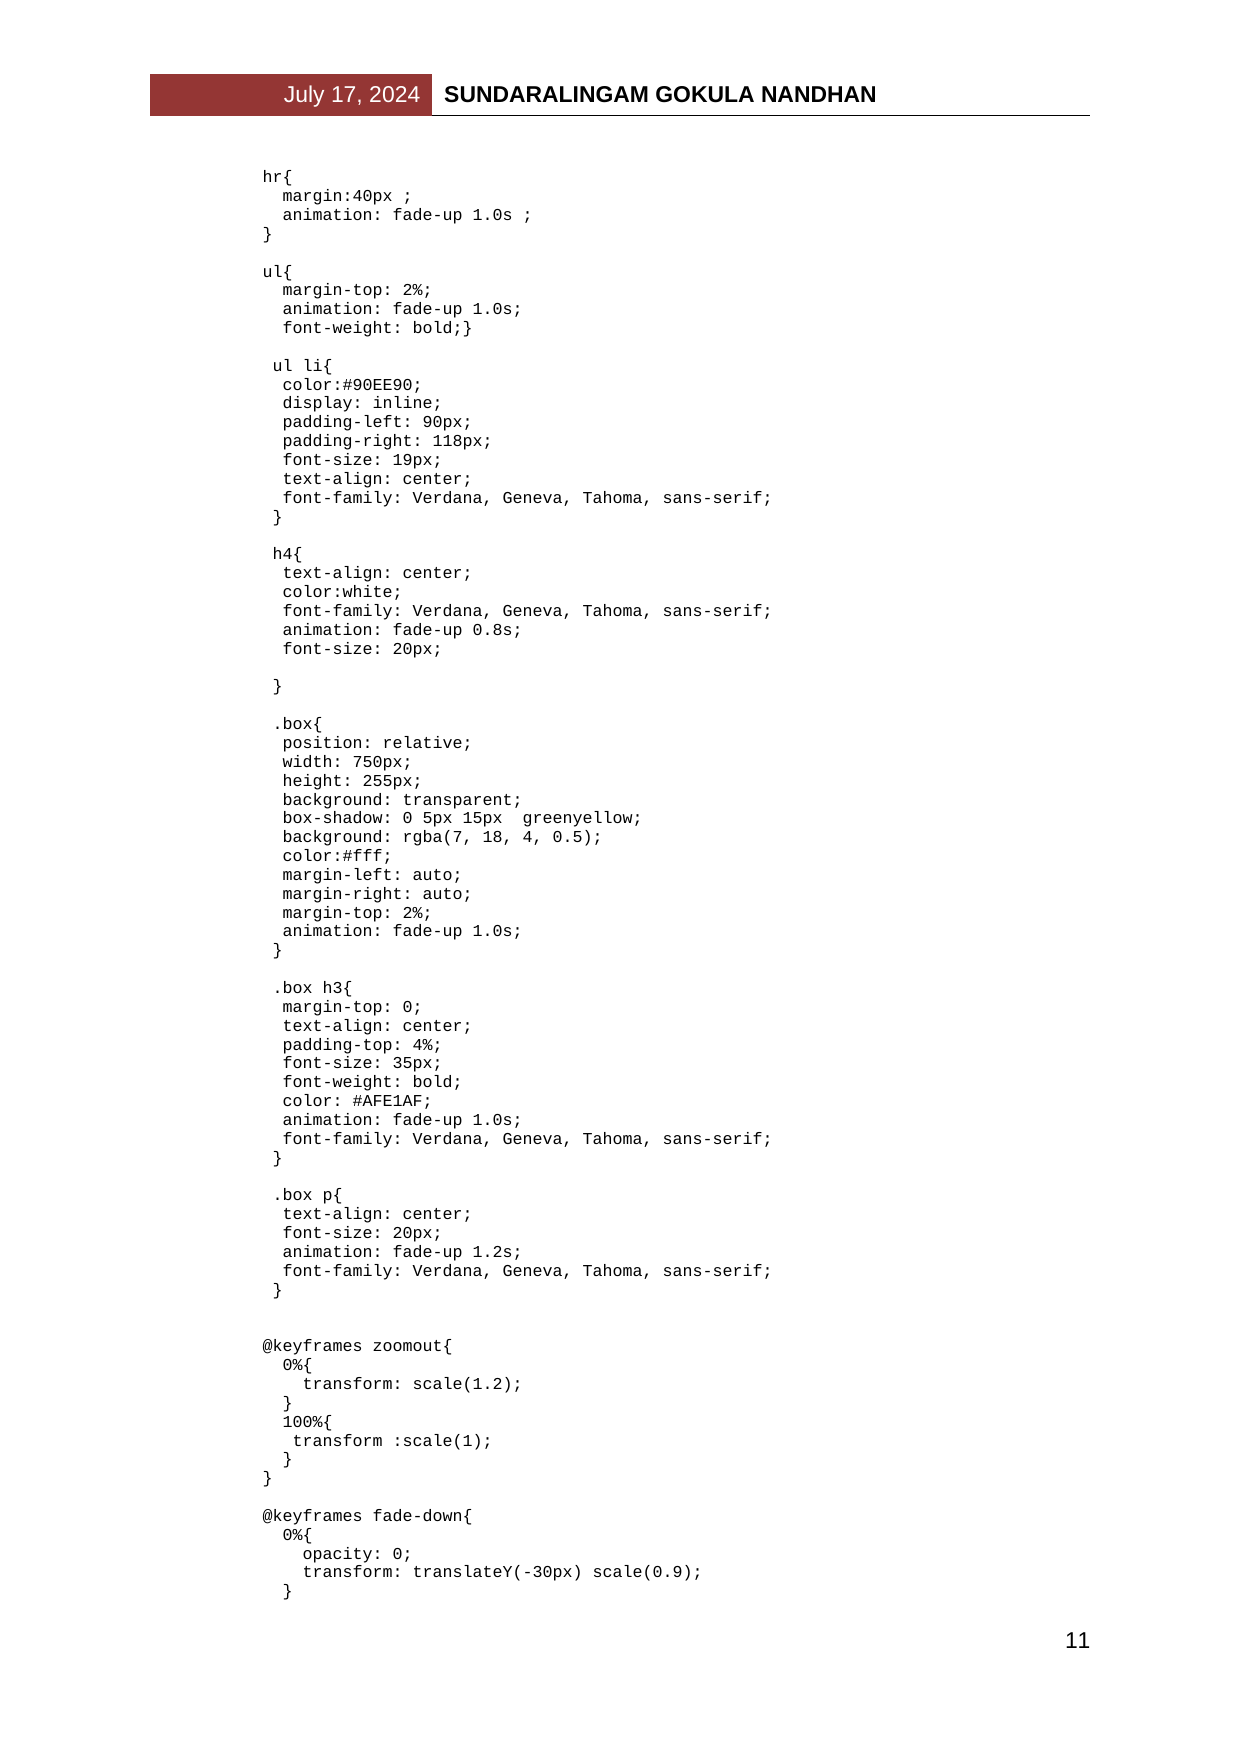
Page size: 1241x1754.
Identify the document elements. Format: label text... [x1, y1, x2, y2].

list margin-top: 2%; [262, 904, 1090, 923]
list font-weight: bold; [262, 1074, 1090, 1093]
list margin:40px ; [262, 188, 1090, 207]
list } [262, 508, 1090, 527]
list color:#fff; [262, 848, 1090, 866]
list } [262, 678, 1090, 697]
list animation: fade-up 1.2s; [262, 1243, 1090, 1262]
list animation: fade-up 1.0s; [262, 1112, 1090, 1130]
list .box{ [262, 716, 1090, 734]
list font-family: Verdana, Geneva, Tahoma, sans-serif; [262, 489, 1090, 508]
list ul{ [262, 263, 1090, 282]
list transform :scale(1); [262, 1432, 1090, 1451]
list } [262, 1149, 1090, 1168]
list padding-right: 118px; [262, 433, 1090, 452]
list 100%{ [262, 1413, 1090, 1432]
list transform: scale(1.2); [262, 1376, 1090, 1394]
list .box p{ [262, 1187, 1090, 1206]
list } [262, 1470, 1090, 1489]
list font-size: 19px; [262, 452, 1090, 471]
list opacity: 0; [262, 1545, 1090, 1564]
list } [262, 942, 1090, 961]
list hr{ [262, 169, 1090, 188]
list text-align: center; [262, 1017, 1090, 1036]
list font-family: Verdana, Geneva, Tahoma, sans-serif; [262, 1130, 1090, 1149]
list font-size: 20px; [262, 640, 1090, 659]
list ul li{ [262, 357, 1090, 376]
list text-align: center; [262, 565, 1090, 584]
list padding-left: 90px; [262, 414, 1090, 433]
list margin-left: auto; [262, 866, 1090, 885]
list font-family: Verdana, Geneva, Tahoma, sans-serif; [262, 602, 1090, 621]
list display: inline; [262, 395, 1090, 414]
list transform: translateY(-30px) scale(0.9); [262, 1564, 1090, 1583]
list font-size: 20px; [262, 1225, 1090, 1243]
list color:white; [262, 584, 1090, 602]
list margin-top: 2%; [262, 282, 1090, 301]
list text-align: center; [262, 1206, 1090, 1225]
list text-align: center; [262, 471, 1090, 489]
list position: relative; [262, 734, 1090, 753]
list h4{ [262, 546, 1090, 565]
list font-family: Verdana, Geneva, Tahoma, sans-serif; [262, 1262, 1090, 1281]
list @keyframes zoomout{ [262, 1338, 1090, 1357]
list @keyframes fade-down{ [262, 1507, 1090, 1526]
list padding-top: 4%; [262, 1036, 1090, 1055]
list margin-top: 0; [262, 998, 1090, 1017]
list 0%{ [262, 1526, 1090, 1545]
list height: 255px; [262, 772, 1090, 791]
list box-shadow: 0 5px 15px greenyellow; [262, 810, 1090, 829]
list color:#90EE90; [262, 376, 1090, 395]
list color: #AFE1AF; [262, 1093, 1090, 1112]
list margin-right: auto; [262, 885, 1090, 904]
list animation: fade-up 0.8s; [262, 621, 1090, 640]
list .box h3{ [262, 979, 1090, 998]
list animation: fade-up 1.0s; [262, 923, 1090, 942]
list background: transparent; [262, 791, 1090, 810]
list } [262, 1451, 1090, 1470]
list width: 750px; [262, 753, 1090, 772]
list background: rgba(7, 18, 4, 0.5); [262, 829, 1090, 848]
list font-weight: bold;} [262, 320, 1090, 338]
list font-size: 35px; [262, 1055, 1090, 1074]
list } [262, 225, 1090, 244]
list } [262, 1281, 1090, 1300]
list animation: fade-up 1.0s ; [262, 207, 1090, 225]
list } [262, 1583, 1090, 1602]
list 0%{ [262, 1357, 1090, 1376]
list } [262, 1394, 1090, 1413]
list animation: fade-up 1.0s; [262, 301, 1090, 320]
